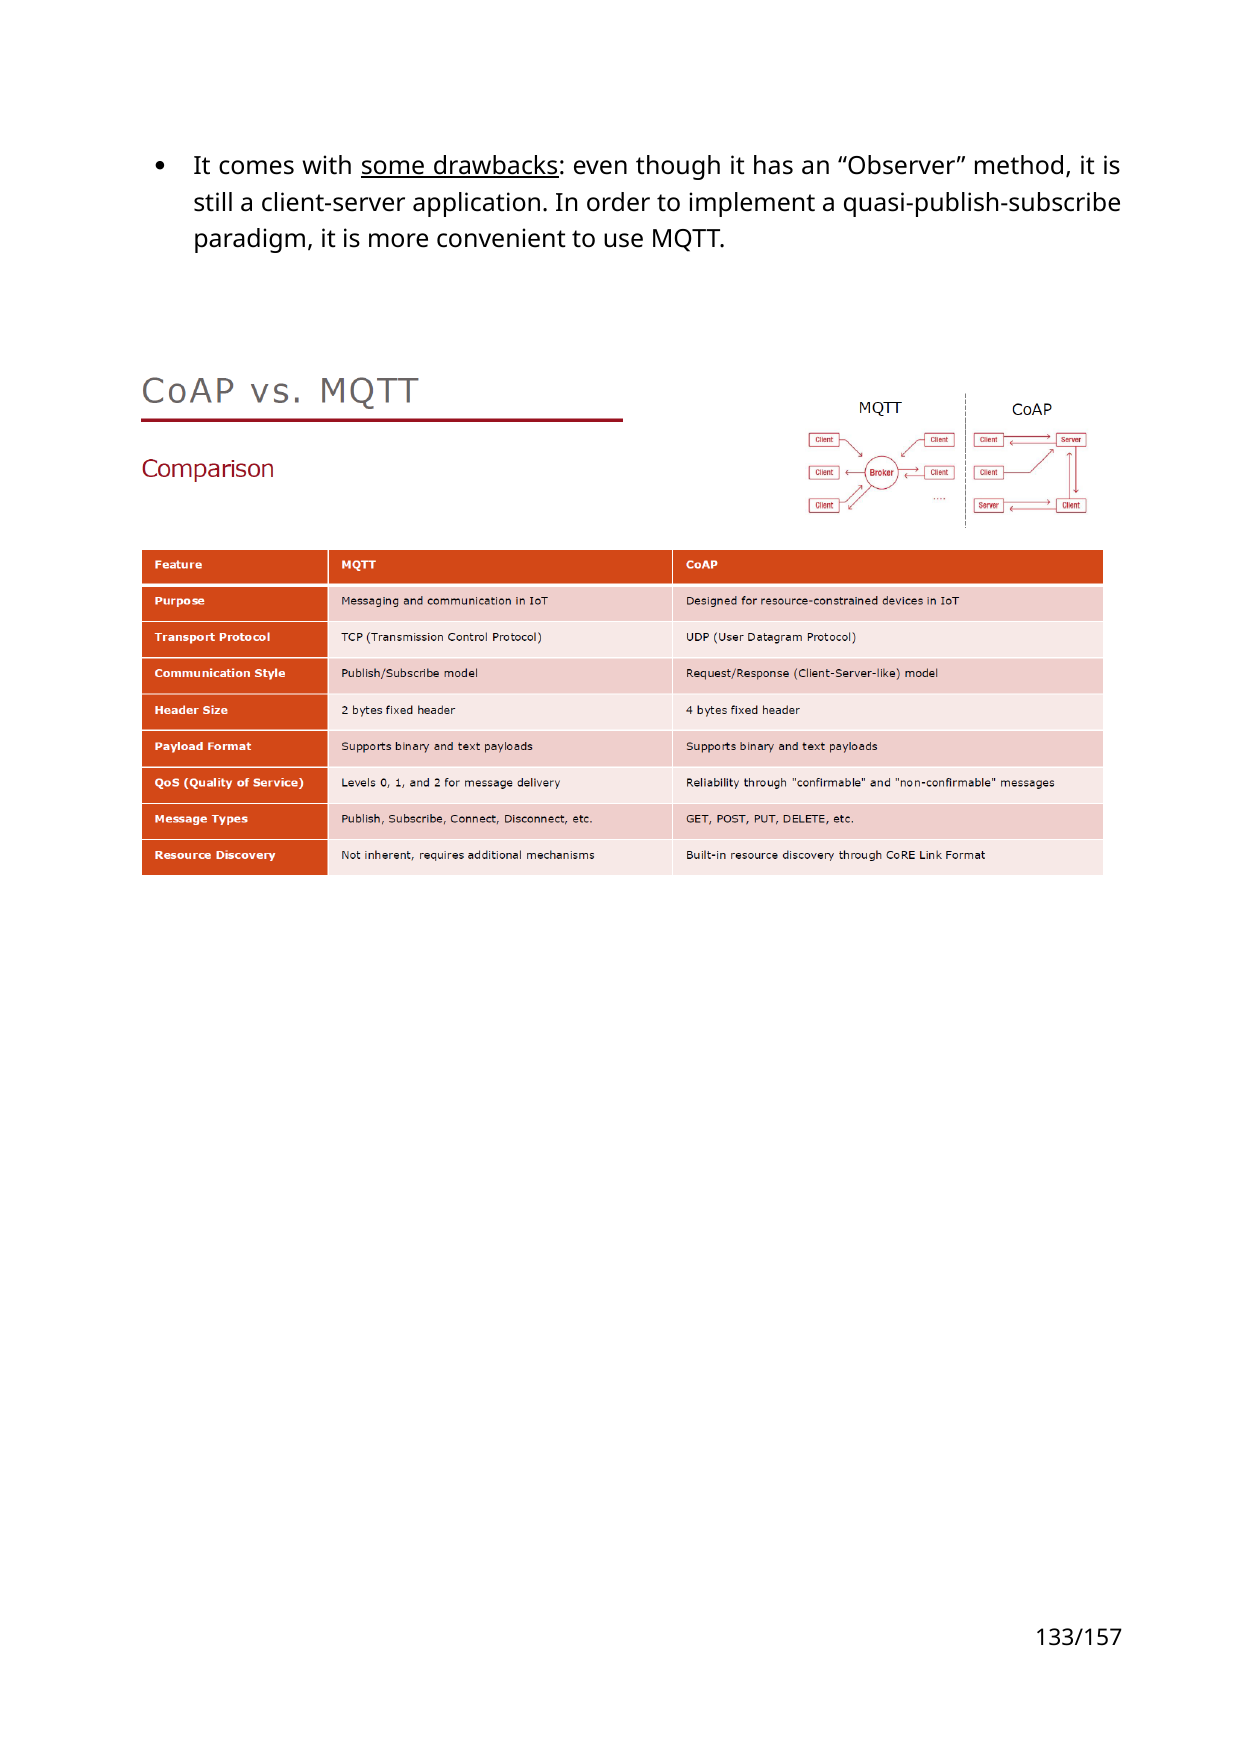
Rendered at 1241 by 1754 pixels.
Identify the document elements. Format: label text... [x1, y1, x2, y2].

picture [118, 361, 1123, 893]
list It comes with some drawbacks: even though it has an “Observer” method, it is still a client-server application. In order to implement a quasi-publish-subscribe paradigm, it is more convenient to use MQTT. [156, 148, 1122, 255]
